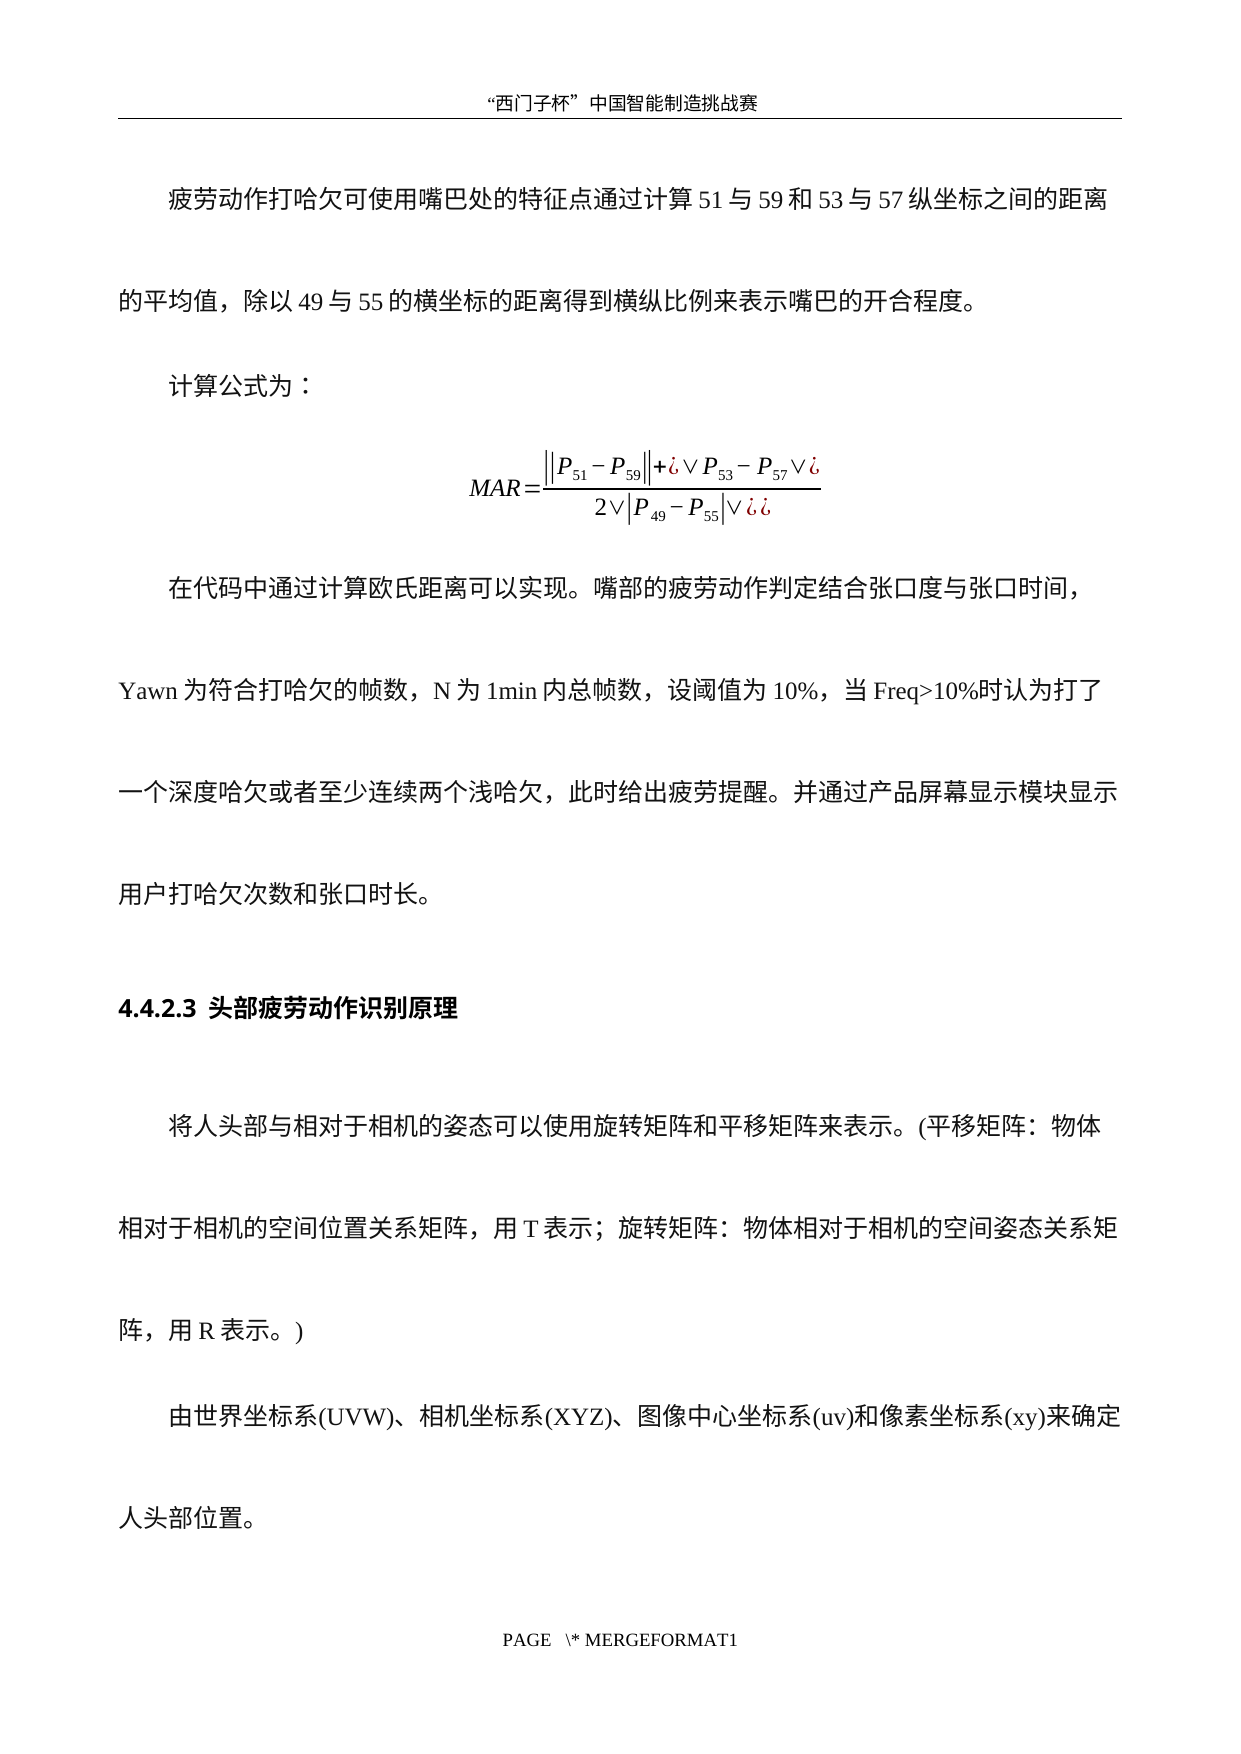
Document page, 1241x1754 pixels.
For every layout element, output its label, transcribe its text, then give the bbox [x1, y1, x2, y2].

text 在代码中通过计算欧氏距离可以实现。嘴部的疲劳动作判定结合张口度与张口时间，Yawn为符合打哈欠的帧数，N为1min内总帧数，设阈值为10%，当Freq>10%时认为打了一个深度哈欠或者至少连续两个浅哈欠，此时给出疲劳提醒。并通过产品屏幕显示模块显示用户打哈欠次数和张口时长。 [118, 553, 1122, 926]
subtitle 头部疲劳动作识别原理 [118, 974, 1122, 1042]
text 计算公式为： [118, 352, 1122, 420]
text 由世界坐标系(UVW)、相机坐标系(XYZ)、图像中心坐标系(uv)和像素坐标系(xy)来确定人头部位置。 [118, 1381, 1122, 1551]
text 疲劳动作打哈欠可使用嘴巴处的特征点通过计算51与59和53与57纵坐标之间的距离的平均值，除以49与55的横坐标的距离得到横纵比例来表示嘴巴的开合程度。 [118, 164, 1122, 334]
text 将人头部与相对于相机的姿态可以使用旋转矩阵和平移矩阵来表示。(平移矩阵：物体相对于相机的空间位置关系矩阵，用T表示；旋转矩阵：物体相对于相机的空间姿态关系矩阵，用R表示。) [118, 1091, 1122, 1363]
